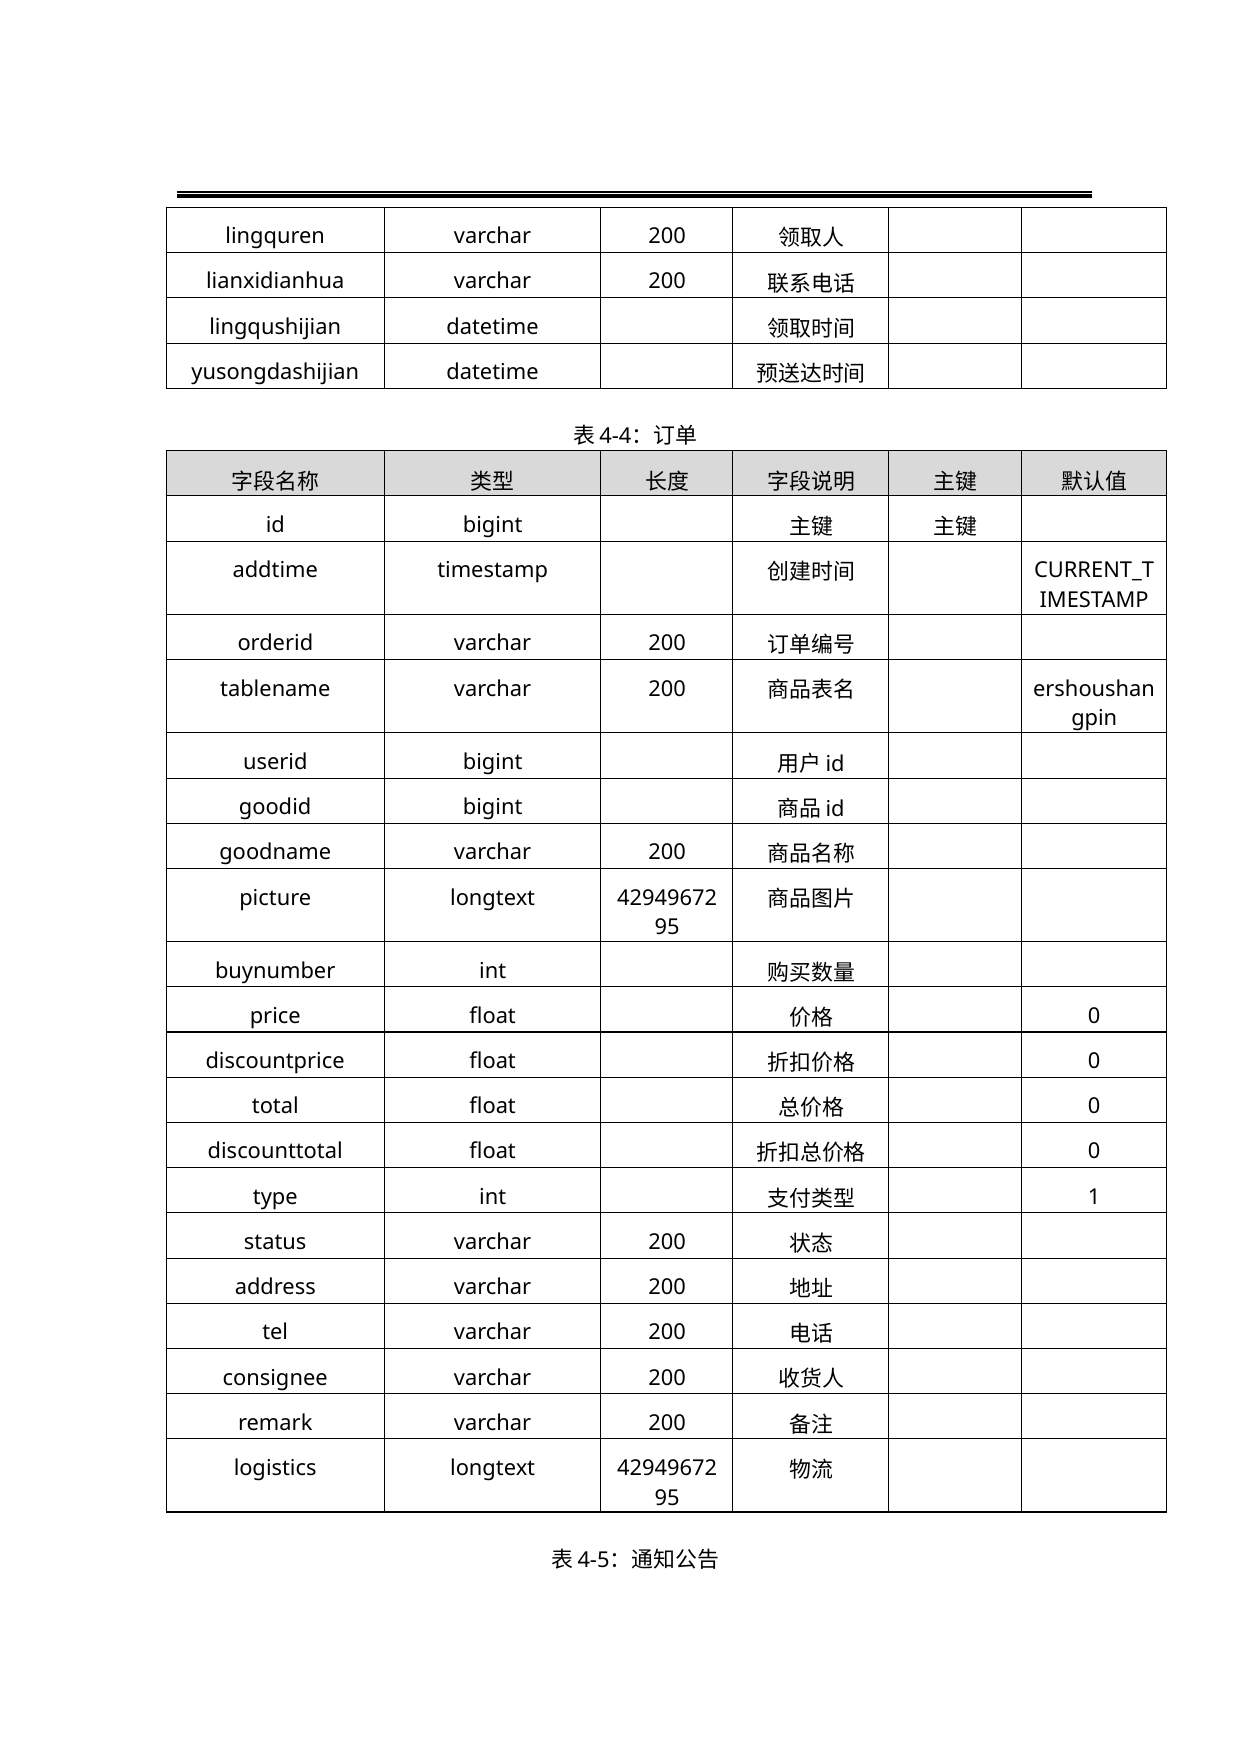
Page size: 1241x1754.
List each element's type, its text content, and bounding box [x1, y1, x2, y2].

table_cell [1022, 824, 1166, 868]
table_cell float [385, 1033, 600, 1077]
table_cell bigint [385, 779, 600, 823]
table_cell 地址 [733, 1259, 888, 1303]
table_cell [889, 942, 1021, 986]
table_cell bigint [385, 496, 600, 541]
table_cell tablename [167, 660, 384, 732]
table_header 默认值 [1022, 451, 1166, 495]
table_cell 收货人 [733, 1349, 888, 1393]
table_cell 折扣价格 [733, 1033, 888, 1077]
table_cell 状态 [733, 1213, 888, 1257]
table_cell [889, 1259, 1021, 1303]
table_cell varchar [385, 660, 600, 732]
table_cell [1022, 1394, 1166, 1438]
table_cell [601, 1168, 732, 1212]
table_cell [889, 1439, 1021, 1511]
table_cell [1022, 344, 1166, 388]
table_cell 200 [601, 253, 732, 297]
table_cell 200 [601, 1259, 732, 1303]
table_cell addtime [167, 542, 384, 614]
table_cell varchar [385, 253, 600, 297]
table_cell 预送达时间 [733, 344, 888, 388]
table_cell varchar [385, 208, 600, 252]
table_cell [1022, 1439, 1166, 1511]
table_cell 订单编号 [733, 615, 888, 659]
table_cell 0 [1022, 1033, 1166, 1077]
table_cell 0 [1022, 987, 1166, 1031]
table_cell [601, 1078, 732, 1122]
table_cell longtext [385, 1439, 600, 1511]
table_cell [601, 779, 732, 823]
table_cell 200 [601, 615, 732, 659]
table_cell varchar [385, 1259, 600, 1303]
table_cell 物流 [733, 1439, 888, 1511]
table_cell 主键 [889, 496, 1021, 541]
table_cell [889, 1349, 1021, 1393]
table_cell [601, 733, 732, 777]
table_cell type [167, 1168, 384, 1212]
table_cell datetime [385, 344, 600, 388]
table_cell 200 [601, 1349, 732, 1393]
table_cell [601, 344, 732, 388]
table_cell varchar [385, 1394, 600, 1438]
table_cell [889, 1078, 1021, 1122]
table_cell varchar [385, 824, 600, 868]
table_cell 购买数量 [733, 942, 888, 986]
table_cell [1022, 1349, 1166, 1393]
table_cell 主键 [733, 496, 888, 541]
table_cell ershoushangpin [1022, 660, 1166, 732]
table_cell address [167, 1259, 384, 1303]
table_cell [1022, 942, 1166, 986]
table_cell [1022, 496, 1166, 541]
table_cell [1022, 779, 1166, 823]
table_cell 200 [601, 1213, 732, 1257]
table_cell [889, 824, 1021, 868]
table_cell 0 [1022, 1078, 1166, 1122]
table_cell [889, 869, 1021, 941]
table_cell [1022, 1304, 1166, 1348]
table_cell 200 [601, 1304, 732, 1348]
table_cell goodname [167, 824, 384, 868]
table_cell lingquren [167, 208, 384, 252]
table_cell 支付类型 [733, 1168, 888, 1212]
table_cell [1022, 615, 1166, 659]
table_cell 200 [601, 824, 732, 868]
table_cell [1022, 869, 1166, 941]
table_cell [601, 1123, 732, 1167]
table_cell float [385, 1078, 600, 1122]
table_cell [601, 496, 732, 541]
table_cell consignee [167, 1349, 384, 1393]
table_cell float [385, 987, 600, 1031]
table_cell userid [167, 733, 384, 777]
table_header 长度 [601, 451, 732, 495]
table_header 字段说明 [733, 451, 888, 495]
table_cell 4294967295 [601, 869, 732, 941]
table_cell goodid [167, 779, 384, 823]
table_header 类型 [385, 451, 600, 495]
table_cell [601, 987, 732, 1031]
table_cell varchar [385, 1304, 600, 1348]
table_cell 商品图片 [733, 869, 888, 941]
text 表4-5：通知公告 [177, 1542, 1092, 1574]
table_cell [889, 344, 1021, 388]
table_cell int [385, 1168, 600, 1212]
table_cell [889, 733, 1021, 777]
table_cell 1 [1022, 1168, 1166, 1212]
table_cell 商品id [733, 779, 888, 823]
table_cell [1022, 1213, 1166, 1257]
table_cell longtext [385, 869, 600, 941]
table_cell timestamp [385, 542, 600, 614]
table_cell [889, 779, 1021, 823]
table_cell picture [167, 869, 384, 941]
text 表4-4：订单 [177, 418, 1092, 450]
table_cell tel [167, 1304, 384, 1348]
table_cell [1022, 253, 1166, 297]
table_cell [889, 1213, 1021, 1257]
table_cell [889, 208, 1021, 252]
table_cell 联系电话 [733, 253, 888, 297]
table_cell [889, 1168, 1021, 1212]
table_cell datetime [385, 298, 600, 342]
table_cell [1022, 1259, 1166, 1303]
table_cell 200 [601, 1394, 732, 1438]
table_header 主键 [889, 451, 1021, 495]
table_cell remark [167, 1394, 384, 1438]
table_cell [601, 298, 732, 342]
table_cell [889, 1033, 1021, 1077]
table_cell 用户id [733, 733, 888, 777]
table_cell int [385, 942, 600, 986]
table_cell [889, 987, 1021, 1031]
table_cell yusongdashijian [167, 344, 384, 388]
table_cell 价格 [733, 987, 888, 1031]
table_cell CURRENT_TIMESTAMP [1022, 542, 1166, 614]
table_cell varchar [385, 1349, 600, 1393]
table_cell [601, 942, 732, 986]
table_cell varchar [385, 1213, 600, 1257]
table_cell 200 [601, 660, 732, 732]
table_cell [1022, 208, 1166, 252]
table_cell 备注 [733, 1394, 888, 1438]
table_cell [889, 1123, 1021, 1167]
table_cell 折扣总价格 [733, 1123, 888, 1167]
table_cell logistics [167, 1439, 384, 1511]
table_cell 4294967295 [601, 1439, 732, 1511]
table_cell 总价格 [733, 1078, 888, 1122]
table_cell varchar [385, 615, 600, 659]
table_cell price [167, 987, 384, 1031]
table_cell float [385, 1123, 600, 1167]
table_cell [889, 298, 1021, 342]
table_cell total [167, 1078, 384, 1122]
table_cell 领取人 [733, 208, 888, 252]
table_cell lingqushijian [167, 298, 384, 342]
table_cell [889, 615, 1021, 659]
table_cell 领取时间 [733, 298, 888, 342]
table_cell [1022, 298, 1166, 342]
table_cell lianxidianhua [167, 253, 384, 297]
table_cell buynumber [167, 942, 384, 986]
table_cell 商品表名 [733, 660, 888, 732]
table_cell 0 [1022, 1123, 1166, 1167]
table_header 字段名称 [167, 451, 384, 495]
table_cell discountprice [167, 1033, 384, 1077]
table_cell [889, 1394, 1021, 1438]
table_cell [601, 542, 732, 614]
table_cell id [167, 496, 384, 541]
table_cell 200 [601, 208, 732, 252]
table_cell 电话 [733, 1304, 888, 1348]
table_cell [889, 660, 1021, 732]
table_cell status [167, 1213, 384, 1257]
table_cell [1022, 733, 1166, 777]
table_cell [889, 1304, 1021, 1348]
table_cell discounttotal [167, 1123, 384, 1167]
table_cell 创建时间 [733, 542, 888, 614]
table_cell [601, 1033, 732, 1077]
table_cell 商品名称 [733, 824, 888, 868]
table_cell bigint [385, 733, 600, 777]
table_cell [889, 542, 1021, 614]
table_cell [889, 253, 1021, 297]
table_cell orderid [167, 615, 384, 659]
